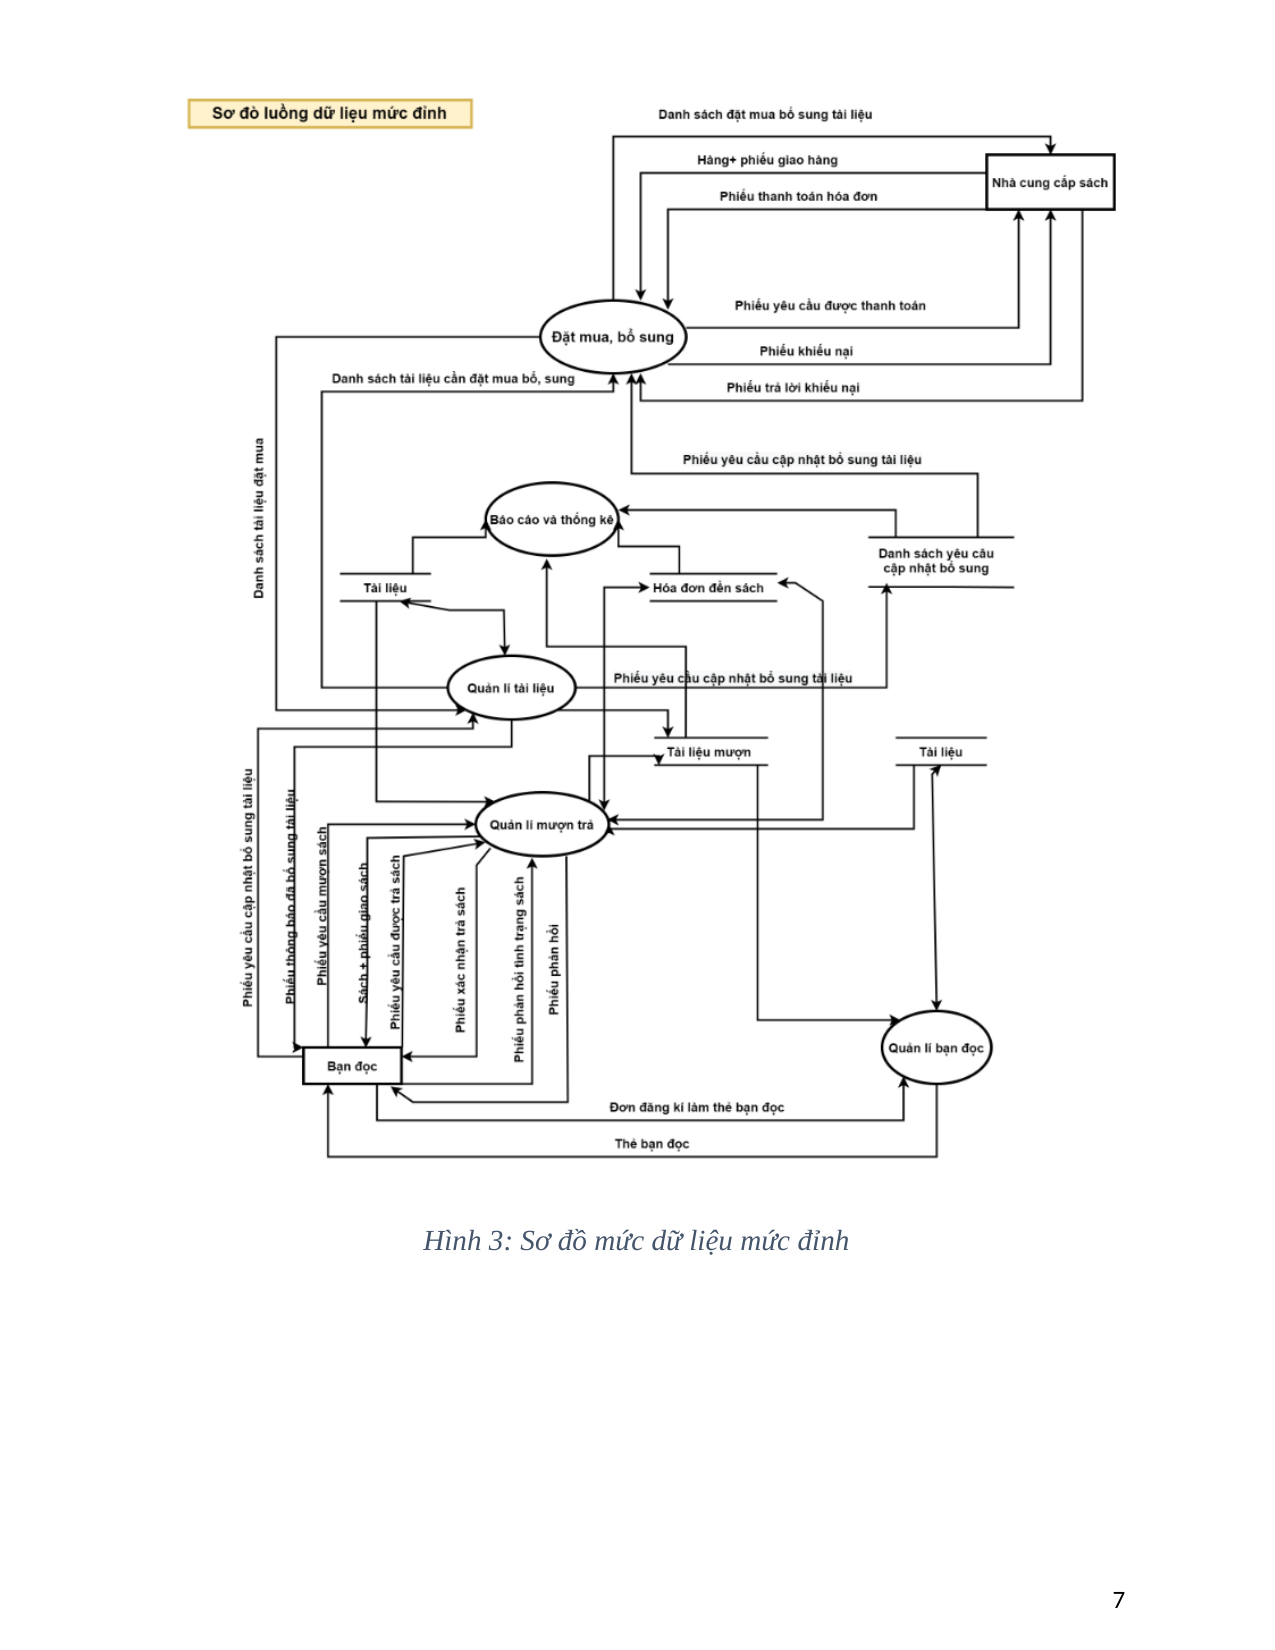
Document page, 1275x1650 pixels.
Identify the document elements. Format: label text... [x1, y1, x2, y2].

text Hình 3: Sơ đồ mức dữ liệu mức đỉnh [150, 1223, 1125, 1257]
picture [150, 93, 1125, 1211]
